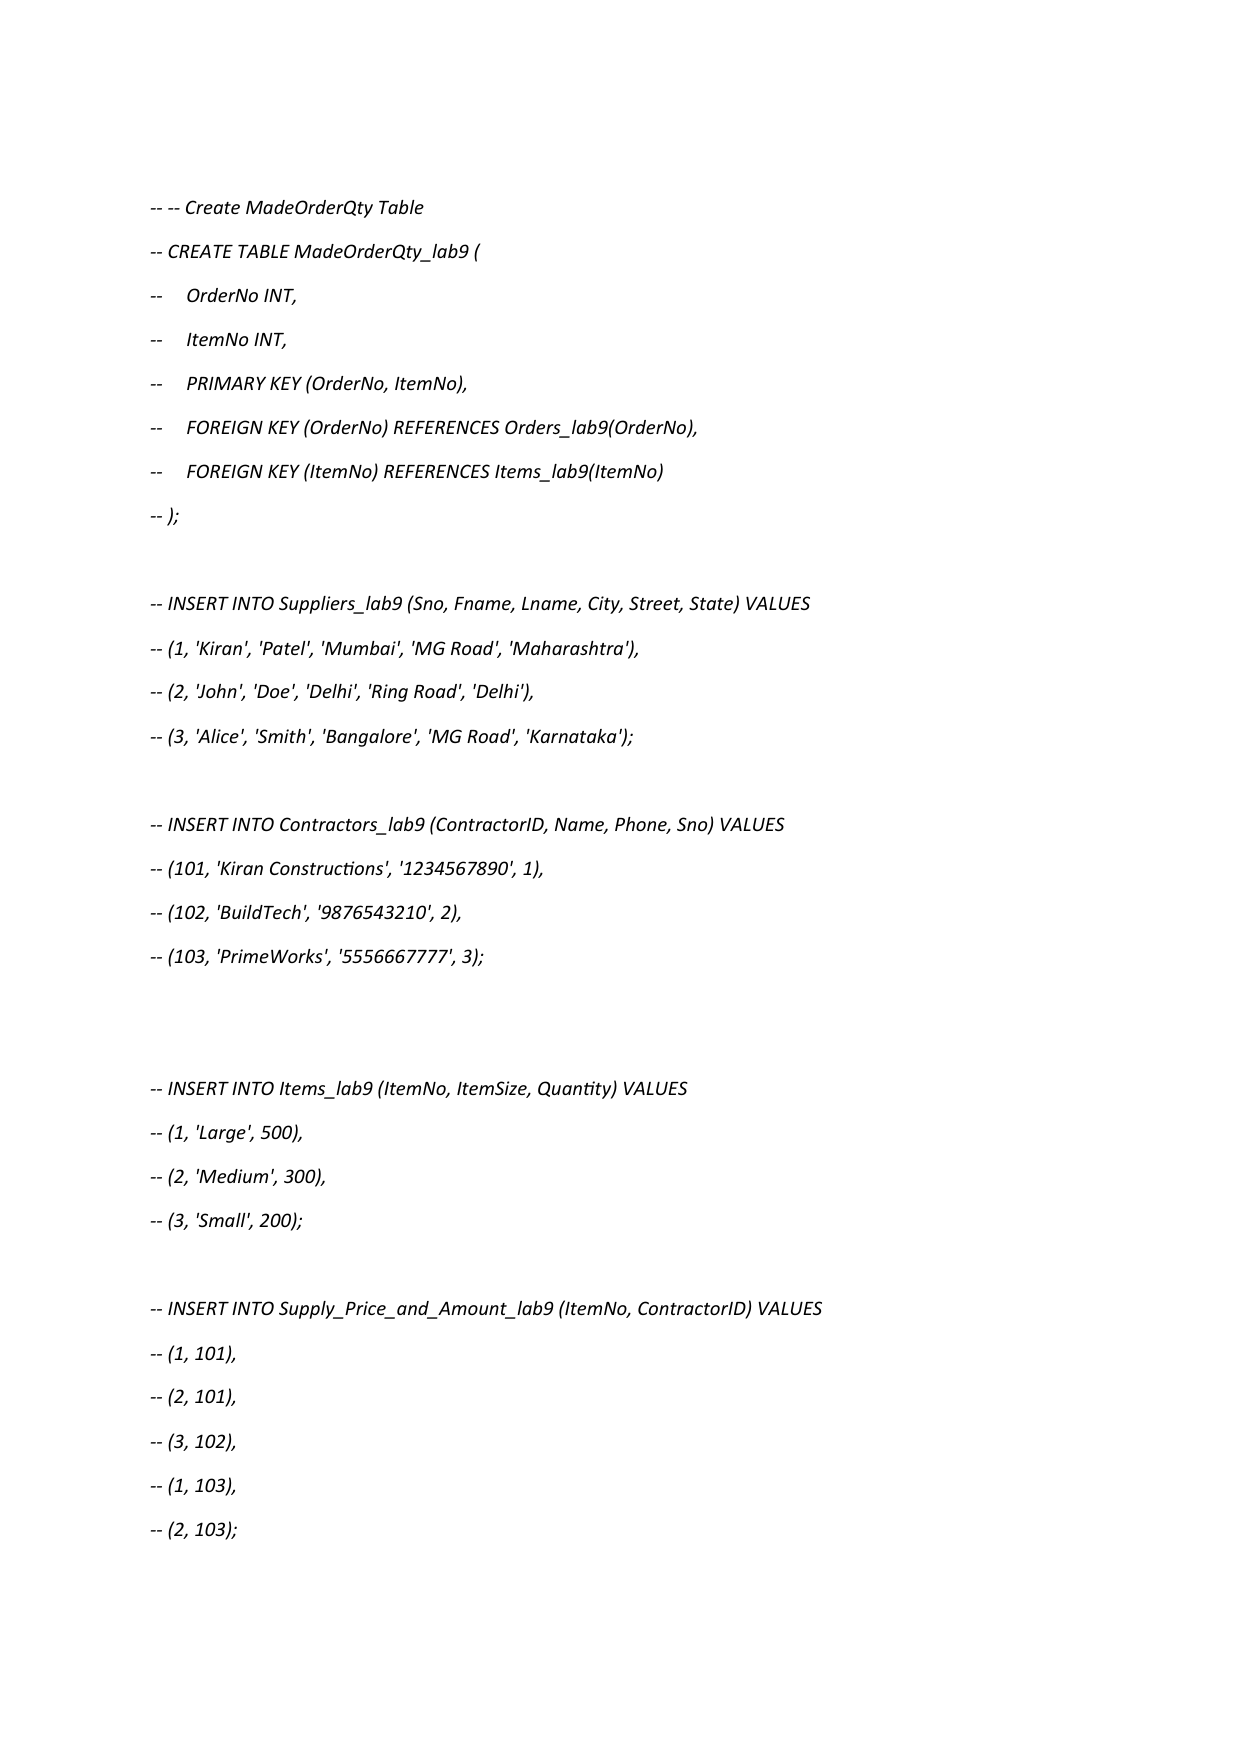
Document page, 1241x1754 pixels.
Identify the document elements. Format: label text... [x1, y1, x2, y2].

text -- FOREIGN KEY (OrderNo) REFERENCES Orders_lab9(OrderNo), [150, 414, 1090, 440]
text -- INSERT INTO Contractors_lab9 (ContractorID, Name, Phone, Sno) VALUES [150, 811, 1090, 836]
text -- (2, 'John', 'Doe', 'Delhi', 'Ring Road', 'Delhi'), [150, 679, 1090, 704]
text -- (3, 102), [150, 1428, 1090, 1453]
text -- ); [150, 502, 1090, 528]
text -- (102, 'BuildTech', '9876543210', 2), [150, 899, 1090, 924]
text -- (103, 'PrimeWorks', '5556667777', 3); [150, 943, 1090, 968]
text -- (3, 'Alice', 'Smith', 'Bangalore', 'MG Road', 'Karnataka'); [150, 723, 1090, 748]
text -- (2, 101), [150, 1384, 1090, 1409]
text -- (1, 'Kiran', 'Patel', 'Mumbai', 'MG Road', 'Maharashtra'), [150, 635, 1090, 660]
text -- (1, 101), [150, 1340, 1090, 1365]
text -- CREATE TABLE MadeOrderQty_lab9 ( [150, 238, 1090, 263]
text -- OrderNo INT, [150, 282, 1090, 308]
text -- PRIMARY KEY (OrderNo, ItemNo), [150, 370, 1090, 396]
text -- INSERT INTO Suppliers_lab9 (Sno, Fname, Lname, City, Street, State) VALUES [150, 591, 1090, 616]
text -- FOREIGN KEY (ItemNo) REFERENCES Items_lab9(ItemNo) [150, 458, 1090, 484]
text -- -- Create MadeOrderQty Table [150, 194, 1090, 219]
text -- (1, 103), [150, 1472, 1090, 1497]
text -- (2, 103); [150, 1516, 1090, 1541]
text -- ItemNo INT, [150, 326, 1090, 352]
text -- INSERT INTO Supply_Price_and_Amount_lab9 (ItemNo, ContractorID) VALUES [150, 1296, 1090, 1321]
text -- INSERT INTO Items_lab9 (ItemNo, ItemSize, Quantity) VALUES [150, 1075, 1090, 1101]
text -- (1, 'Large', 500), [150, 1119, 1090, 1145]
text -- (3, 'Small', 200); [150, 1207, 1090, 1233]
text -- (101, 'Kiran Constructions', '1234567890', 1), [150, 855, 1090, 880]
text -- (2, 'Medium', 300), [150, 1163, 1090, 1189]
